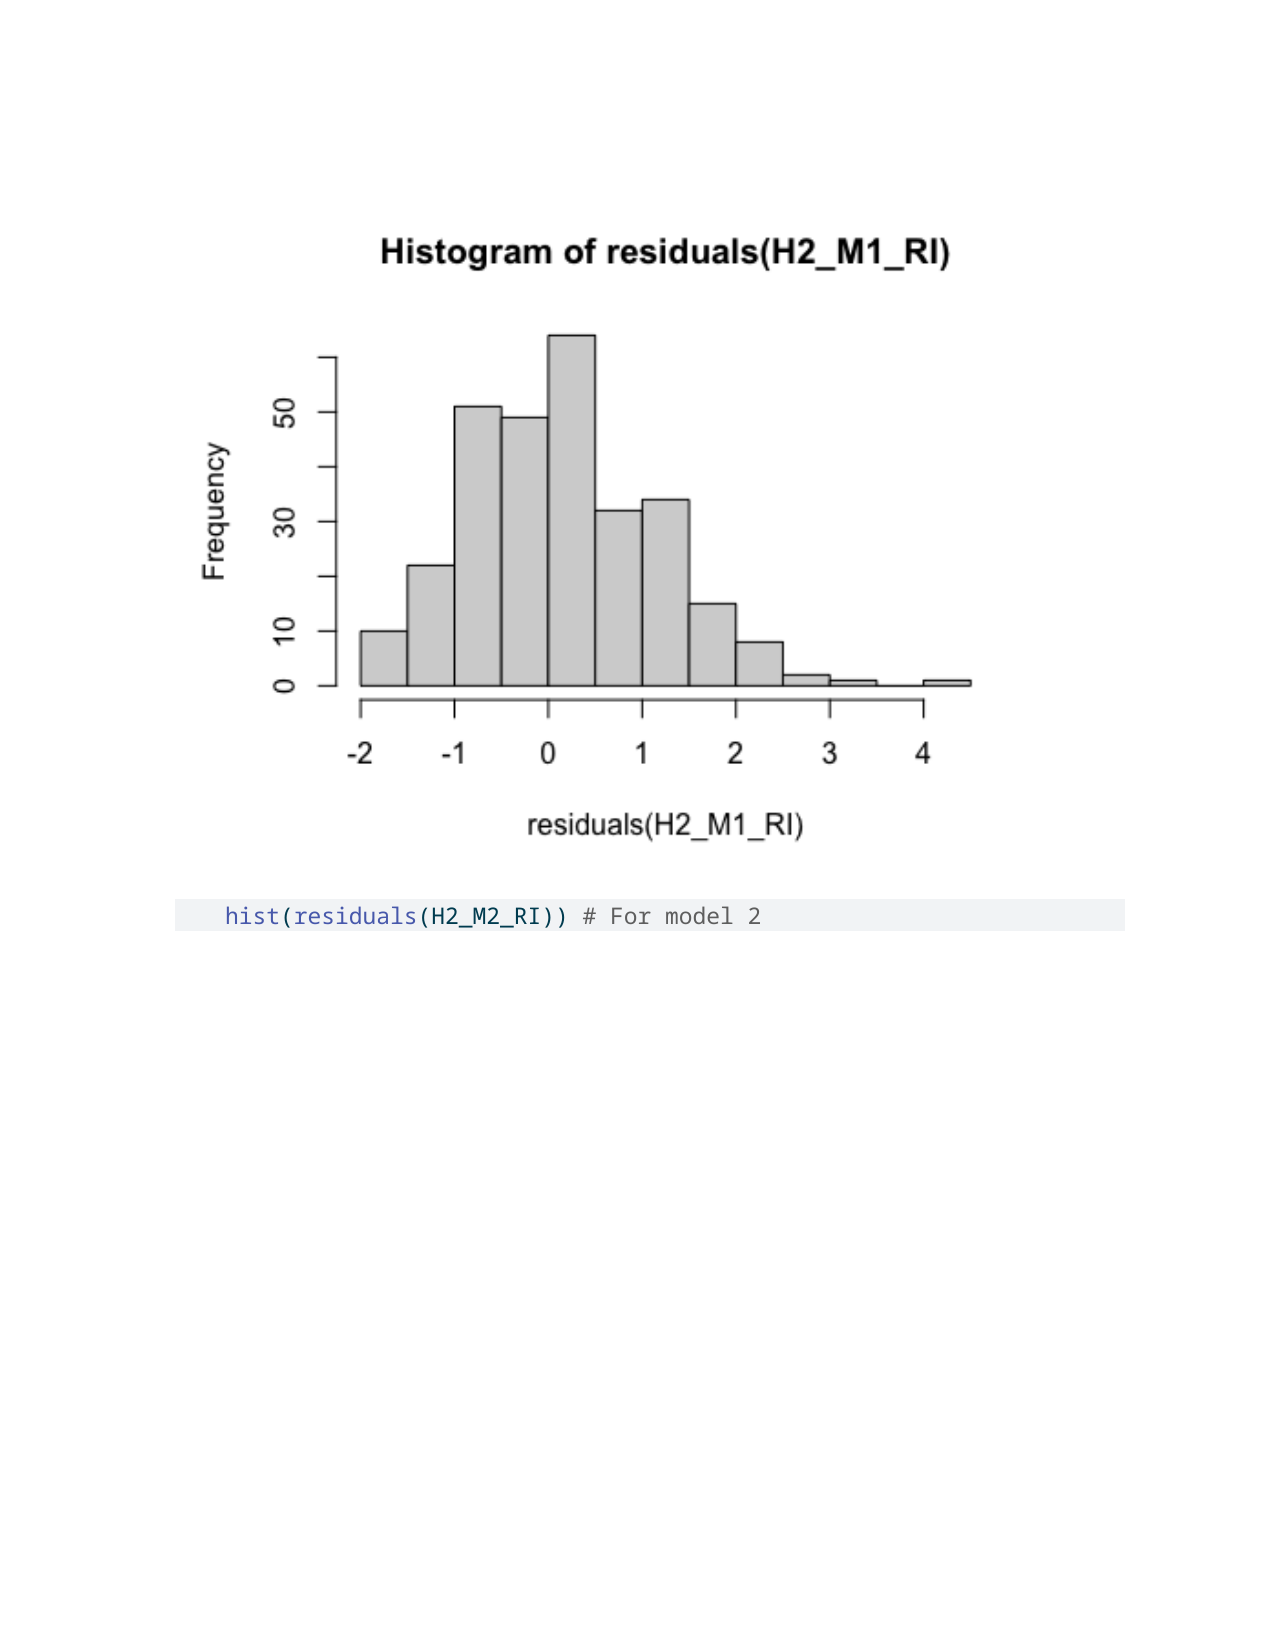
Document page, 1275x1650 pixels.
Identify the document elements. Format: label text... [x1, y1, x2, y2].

picture [193, 178, 1069, 879]
list hist(residuals(H2_M2_RI)) # For model 2 [175, 899, 1125, 931]
